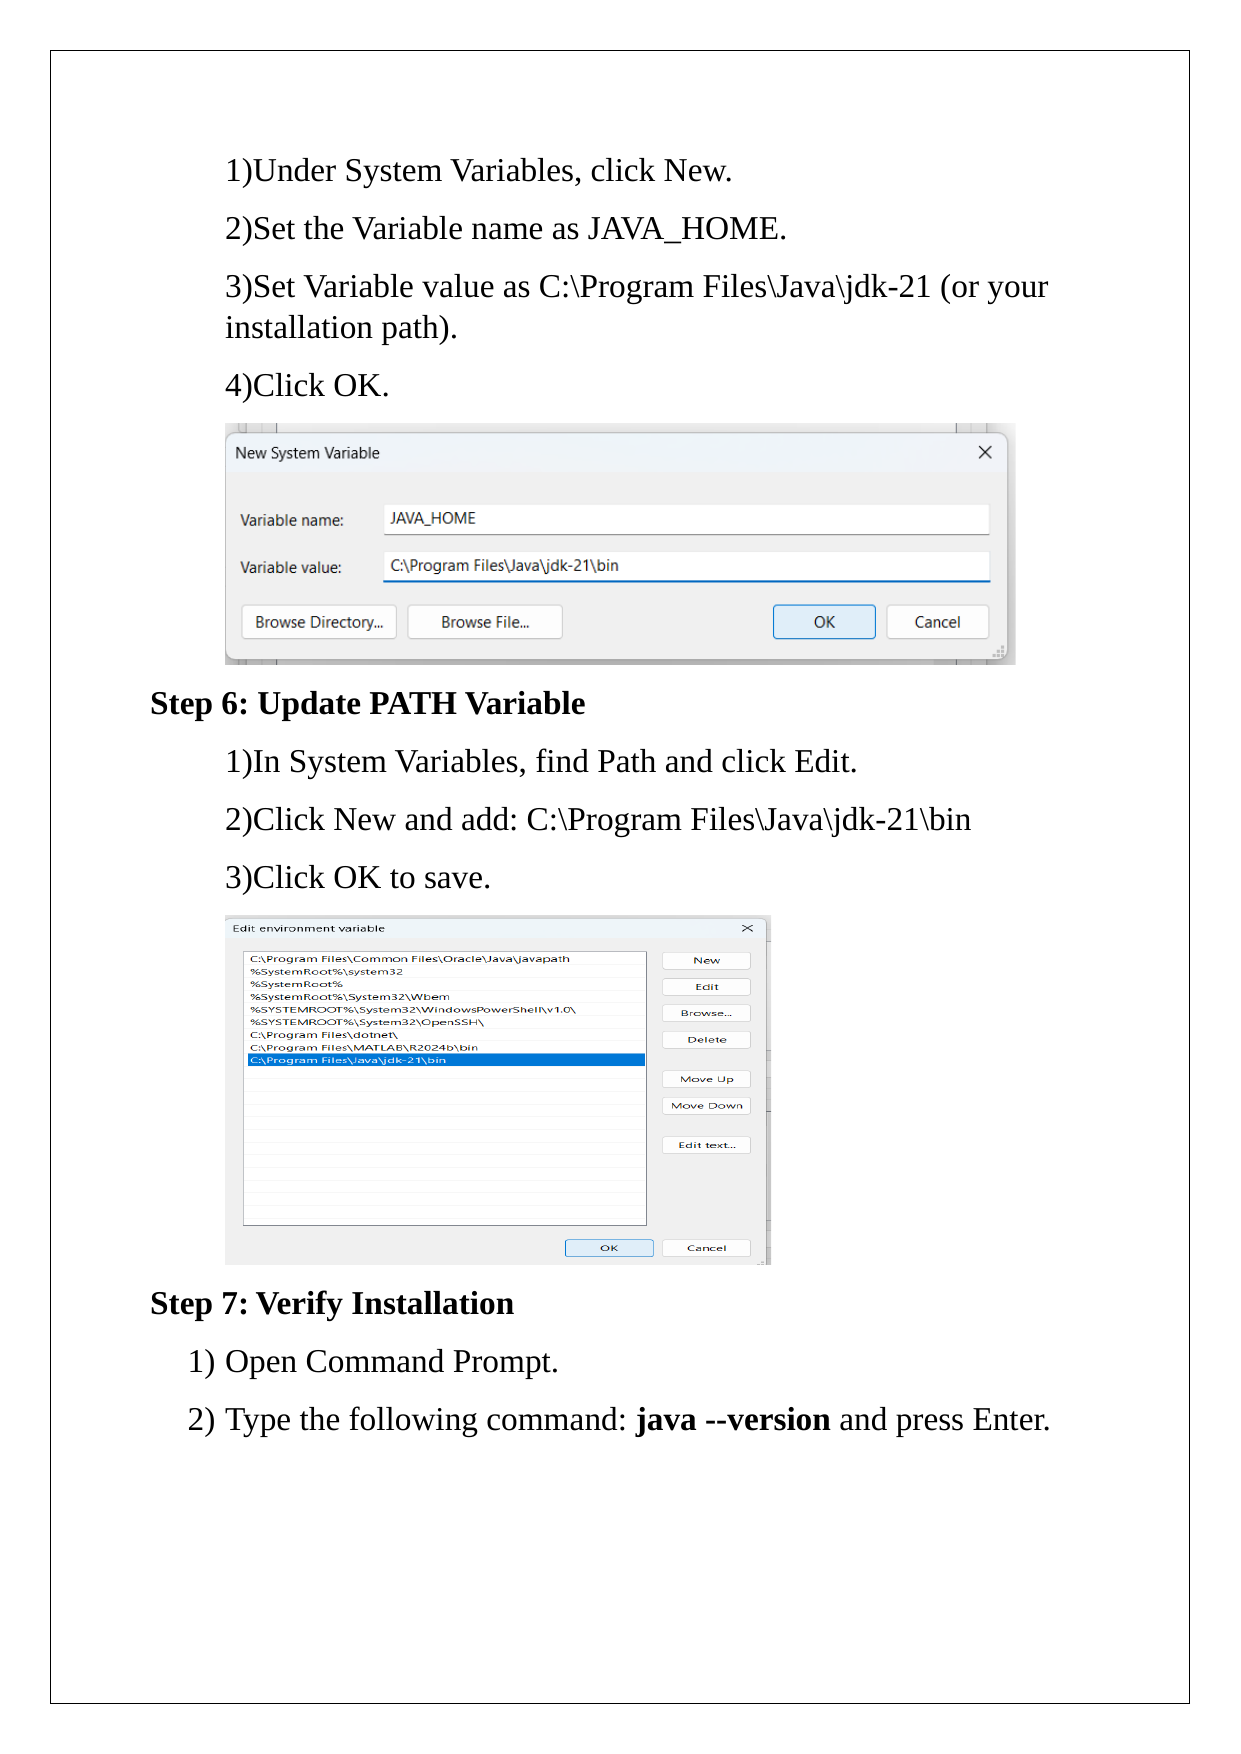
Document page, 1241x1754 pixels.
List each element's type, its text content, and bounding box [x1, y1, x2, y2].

list Type the following command: java --version and press Enter. [187, 1400, 1090, 1438]
text 4)Click OK. [225, 365, 1090, 404]
text Step 7: Verify Installation [150, 1284, 1090, 1322]
text 1)Under System Variables, click New. [225, 150, 1090, 188]
text 2)Set the Variable name as JAVA_HOME. [225, 208, 1090, 246]
text 1)In System Variables, find Path and click Edit. [225, 742, 1090, 780]
text Step 6: Update PATH Variable [150, 683, 1090, 722]
text 3)Click OK to save. [225, 858, 1090, 896]
text 3)Set Variable value as C:\Program Files\Java\jdk-21 (or your installation path). [225, 266, 1090, 346]
list Open Command Prompt. [187, 1342, 1090, 1380]
picture [225, 423, 1016, 665]
text 2)Click New and add: C:\Program Files\Java\jdk-21\bin [225, 799, 1090, 838]
picture [225, 915, 772, 1265]
